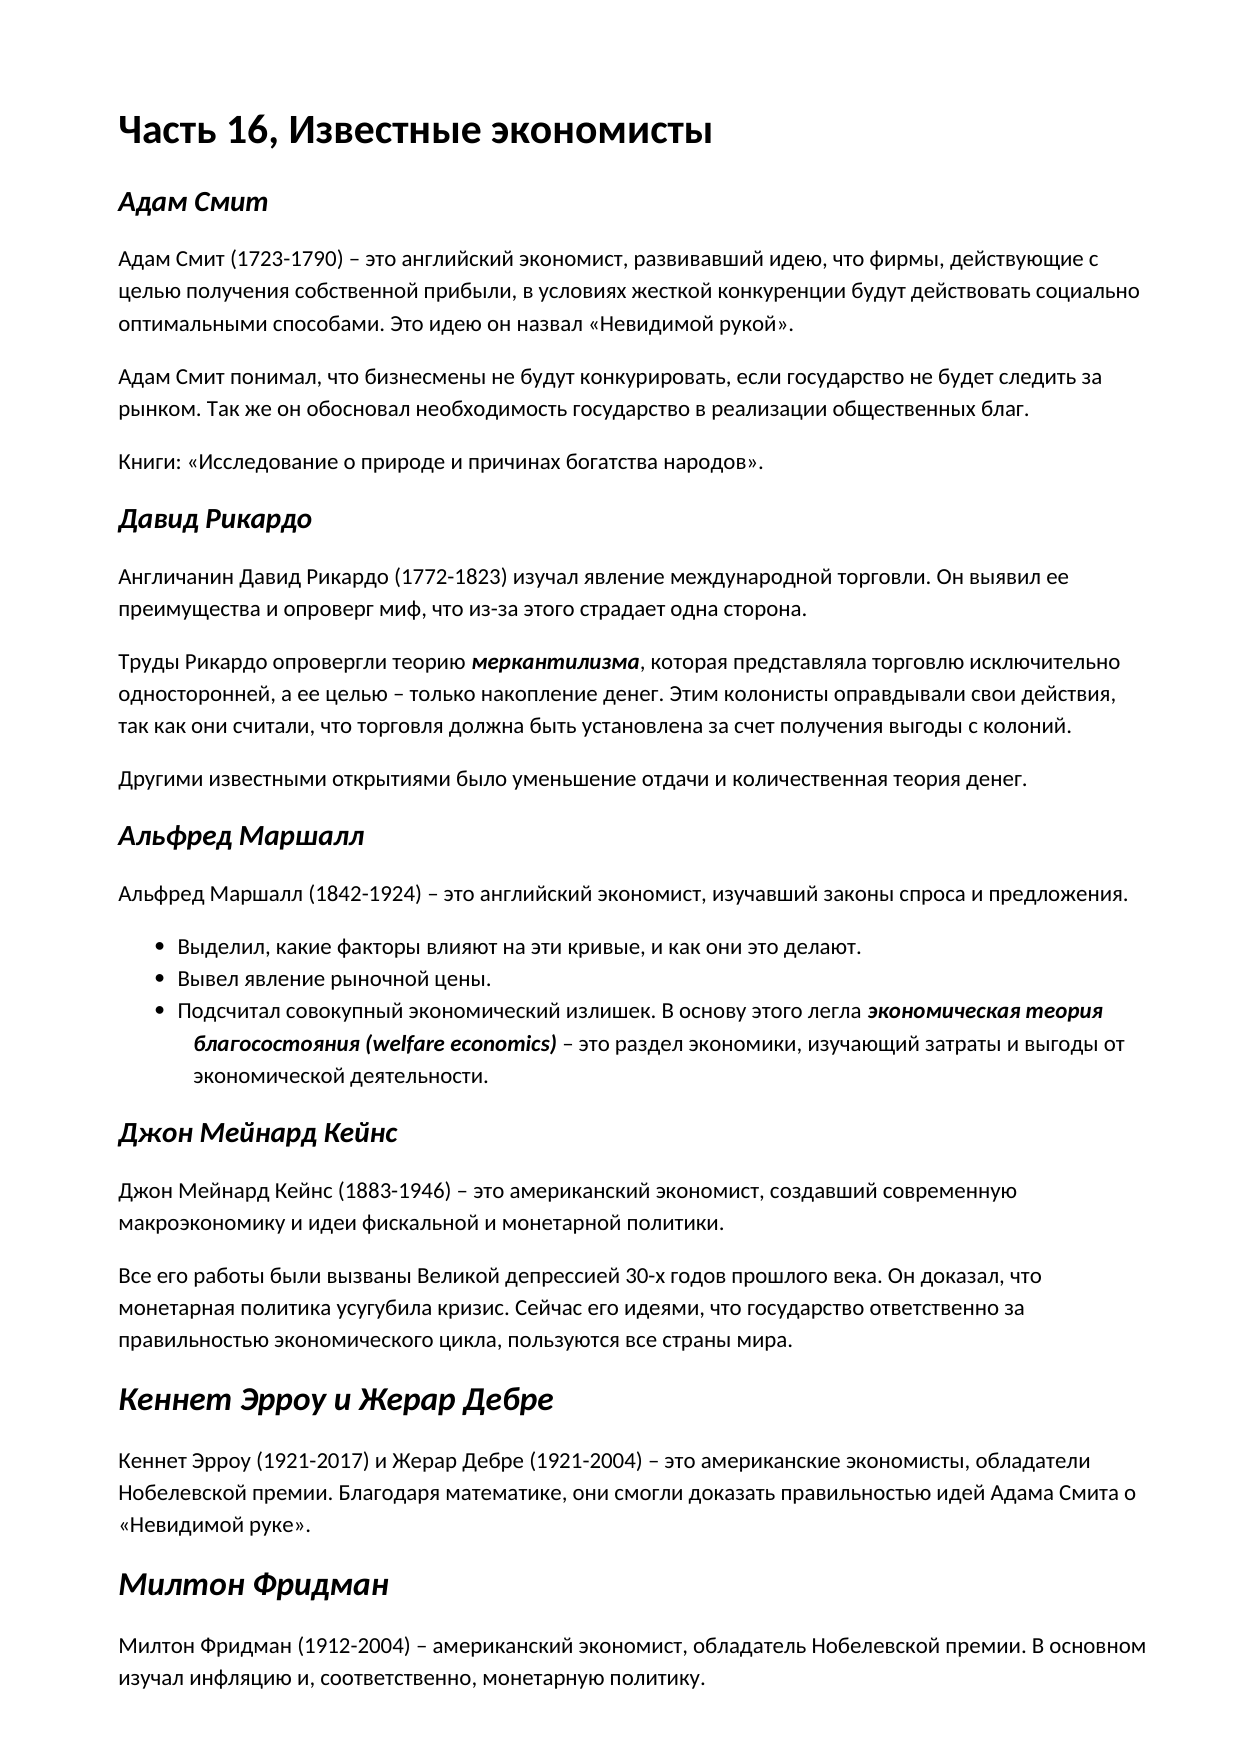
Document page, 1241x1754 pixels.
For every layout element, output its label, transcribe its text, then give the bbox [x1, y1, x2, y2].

text Давид Рикардо [118, 500, 1152, 536]
text Все его работы были вызваны Великой депрессией 30-х годов прошлого века. Он доказал, что монетарная политика усугубила кризис. Сейчас его идеями, что государство ответственно за правильностью экономического цикла, пользуются все страны мира. [118, 1261, 1152, 1353]
list Подсчитал совокупный экономический излишек. В основу этого легла экономическая теория благосостояния (welfare economics) – это раздел экономики, изучающий затраты и выгоды от экономической деятельности. [156, 997, 1152, 1089]
text Альфред Маршалл (1842-1924) – это английский экономист, изучавший законы спроса и предложения. [118, 879, 1152, 907]
text Книги: «Исследование о природе и причинах богатства народов». [118, 447, 1152, 475]
text Милтон Фридман (1912-2004) – американский экономист, обладатель Нобелевской премии. В основном изучал инфляцию и, соответственно, монетарную политику. [118, 1631, 1152, 1691]
text Кеннет Эрроу (1921-2017) и Жерар Дебре (1921-2004) – это американские экономисты, обладатели Нобелевской премии. Благодаря математике, они смогли доказать правильностью идей Адама Смита о «Невидимой руке». [118, 1446, 1152, 1538]
text Адам Смит [118, 183, 1152, 218]
text Другими известными открытиями было уменьшение отдачи и количественная теория денег. [118, 764, 1152, 792]
text Труды Рикардо опровергли теорию меркантилизма, которая представляла торговлю исключительно односторонней, а ее целью – только накопление денег. Этим колонисты оправдывали свои действия, так как они считали, что торговля должна быть установлена за счет получения выгоды с колоний. [118, 647, 1152, 739]
text Альфред Маршалл [118, 817, 1152, 853]
text Джон Мейнард Кейнс [118, 1114, 1152, 1150]
list Вывел явление рыночной цены. [156, 964, 1152, 992]
text Адам Смит понимал, что бизнесмены не будут конкурировать, если государство не будет следить за рынком. Так же он обосновал необходимость государство в реализации общественных благ. [118, 362, 1152, 422]
text Адам Смит (1723-1790) – это английский экономист, развивавший идею, что фирмы, действующие с целью получения собственной прибыли, в условиях жесткой конкуренции будут действовать социально оптимальными способами. Это идею он назвал «Невидимой рукой». [118, 244, 1152, 337]
text Часть 16, Известные экономисты [118, 103, 1152, 154]
list Выделил, какие факторы влияют на эти кривые, и как они это делают. [156, 932, 1152, 960]
text Кеннет Эрроу и Жерар Дебре [118, 1378, 1152, 1419]
text Джон Мейнард Кейнс (1883-1946) – это американский экономист, создавший современную макроэкономику и идеи фискальной и монетарной политики. [118, 1176, 1152, 1236]
text Милтон Фридман [118, 1563, 1152, 1604]
text Англичанин Давид Рикардо (1772-1823) изучал явление международной торговли. Он выявил ее преимущества и опроверг миф, что из-за этого страдает одна сторона. [118, 562, 1152, 622]
